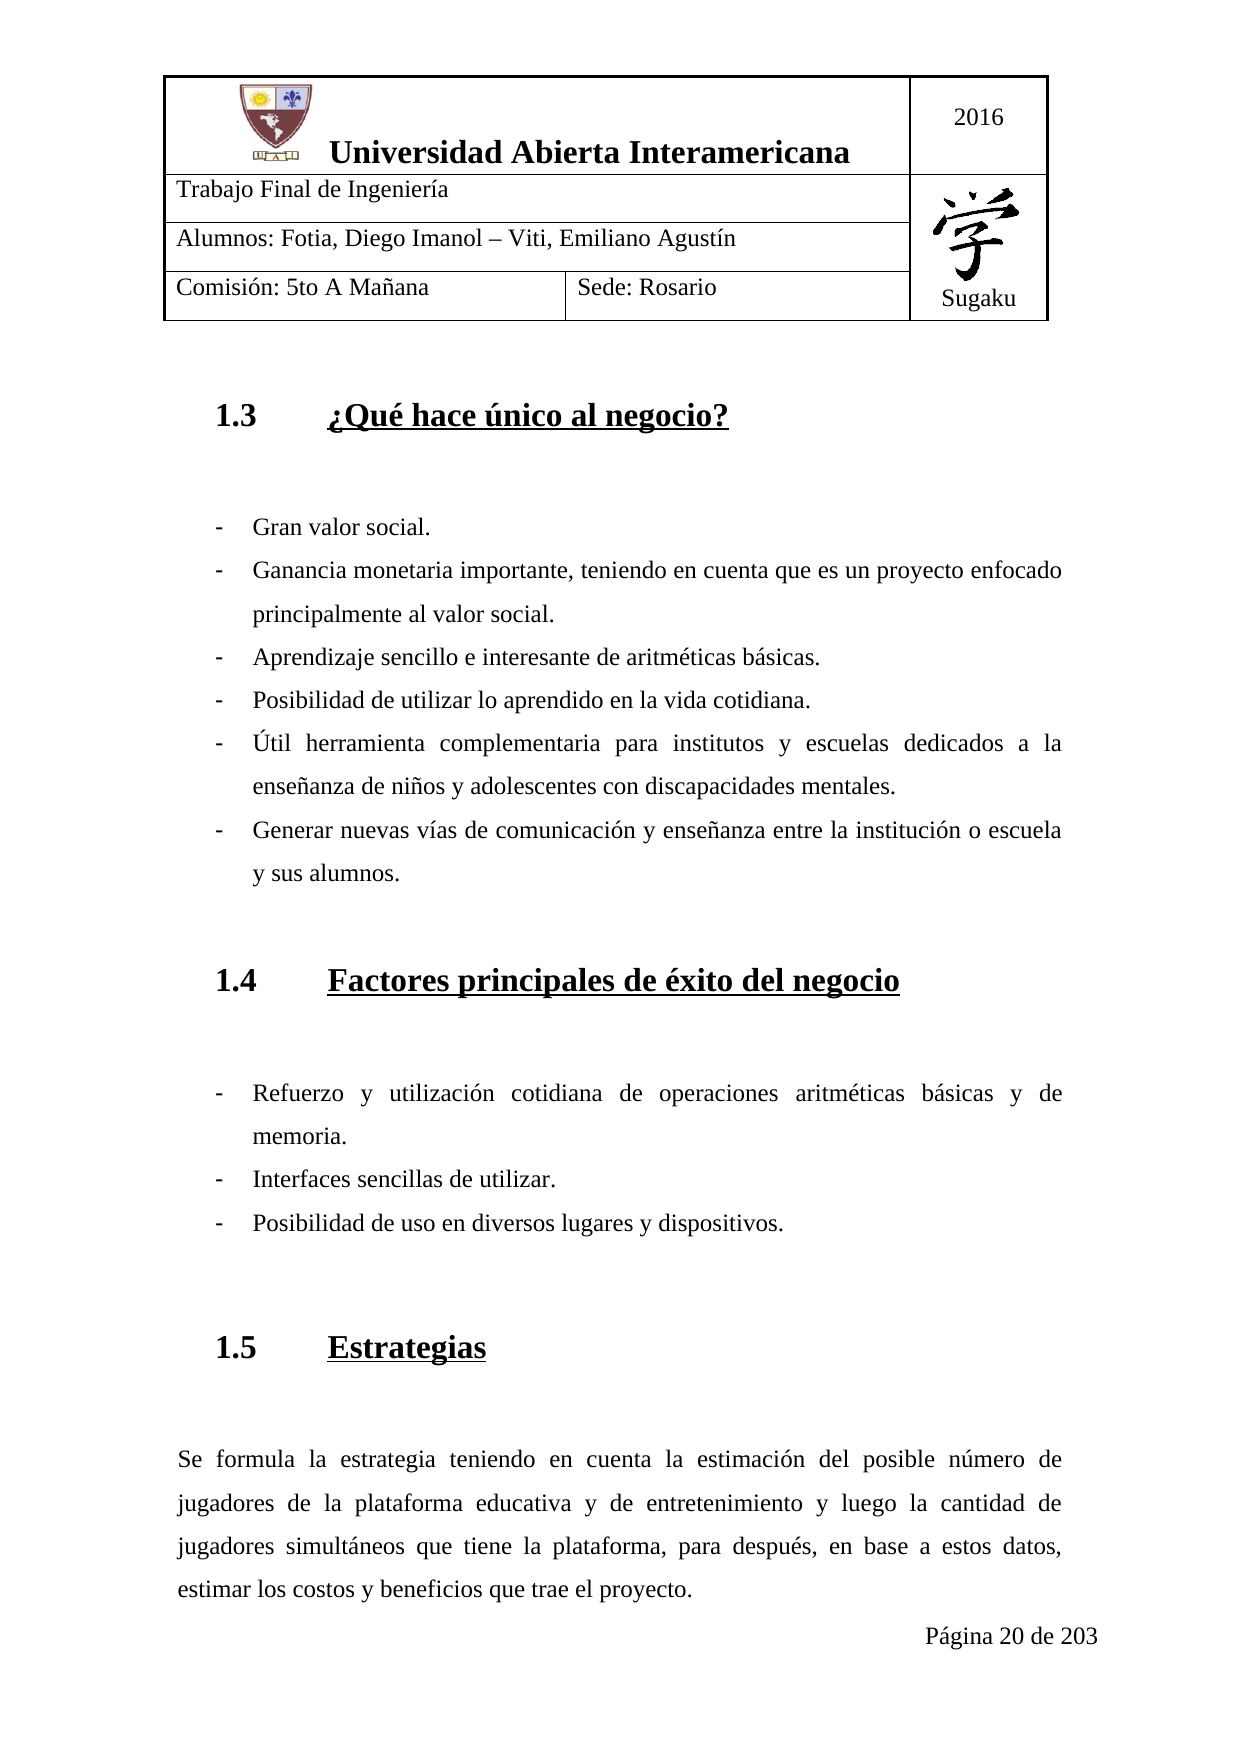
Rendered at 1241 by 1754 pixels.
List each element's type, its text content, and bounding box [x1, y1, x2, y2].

subtitle ¿Qué hace único al negocio? [215, 395, 1063, 433]
list Posibilidad de utilizar lo aprendido en la vida cotidiana. [215, 685, 1063, 714]
subtitle Estrategias [215, 1327, 1063, 1366]
text Se formula la estrategia teniendo en cuenta la estimación del posible número de jugadores de la plataforma educativa y de entretenimiento y luego la cantidad de jugadores simultáneos que tiene la plataforma, para después, en base a estos datos, estimar los costos y beneficios que trae el proyecto. [177, 1444, 1063, 1603]
list Generar nuevas vías de comunicación y enseñanza entre la institución o escuela y sus alumnos. [215, 814, 1063, 887]
list Interfaces sencillas de utilizar. [215, 1164, 1063, 1193]
picture [927, 181, 1030, 284]
list Refuerzo y utilización cotidiana de operaciones aritméticas básicas y de memoria. [215, 1078, 1063, 1150]
list Útil herramienta complementaria para institutos y escuelas dedicados a la enseñanza de niños y adolescentes con discapacidades mentales. [215, 728, 1063, 800]
list Aprendizaje sencillo e interesante de aritméticas básicas. [215, 642, 1063, 671]
list Ganancia monetaria importante, teniendo en cuenta que es un proyecto enfocado principalmente al valor social. [215, 555, 1063, 627]
list Gran valor social. [215, 512, 1063, 541]
list Posibilidad de uso en diversos lugares y dispositivos. [215, 1208, 1063, 1236]
picture [223, 78, 329, 164]
subtitle Factores principales de éxito del negocio [215, 961, 1063, 999]
